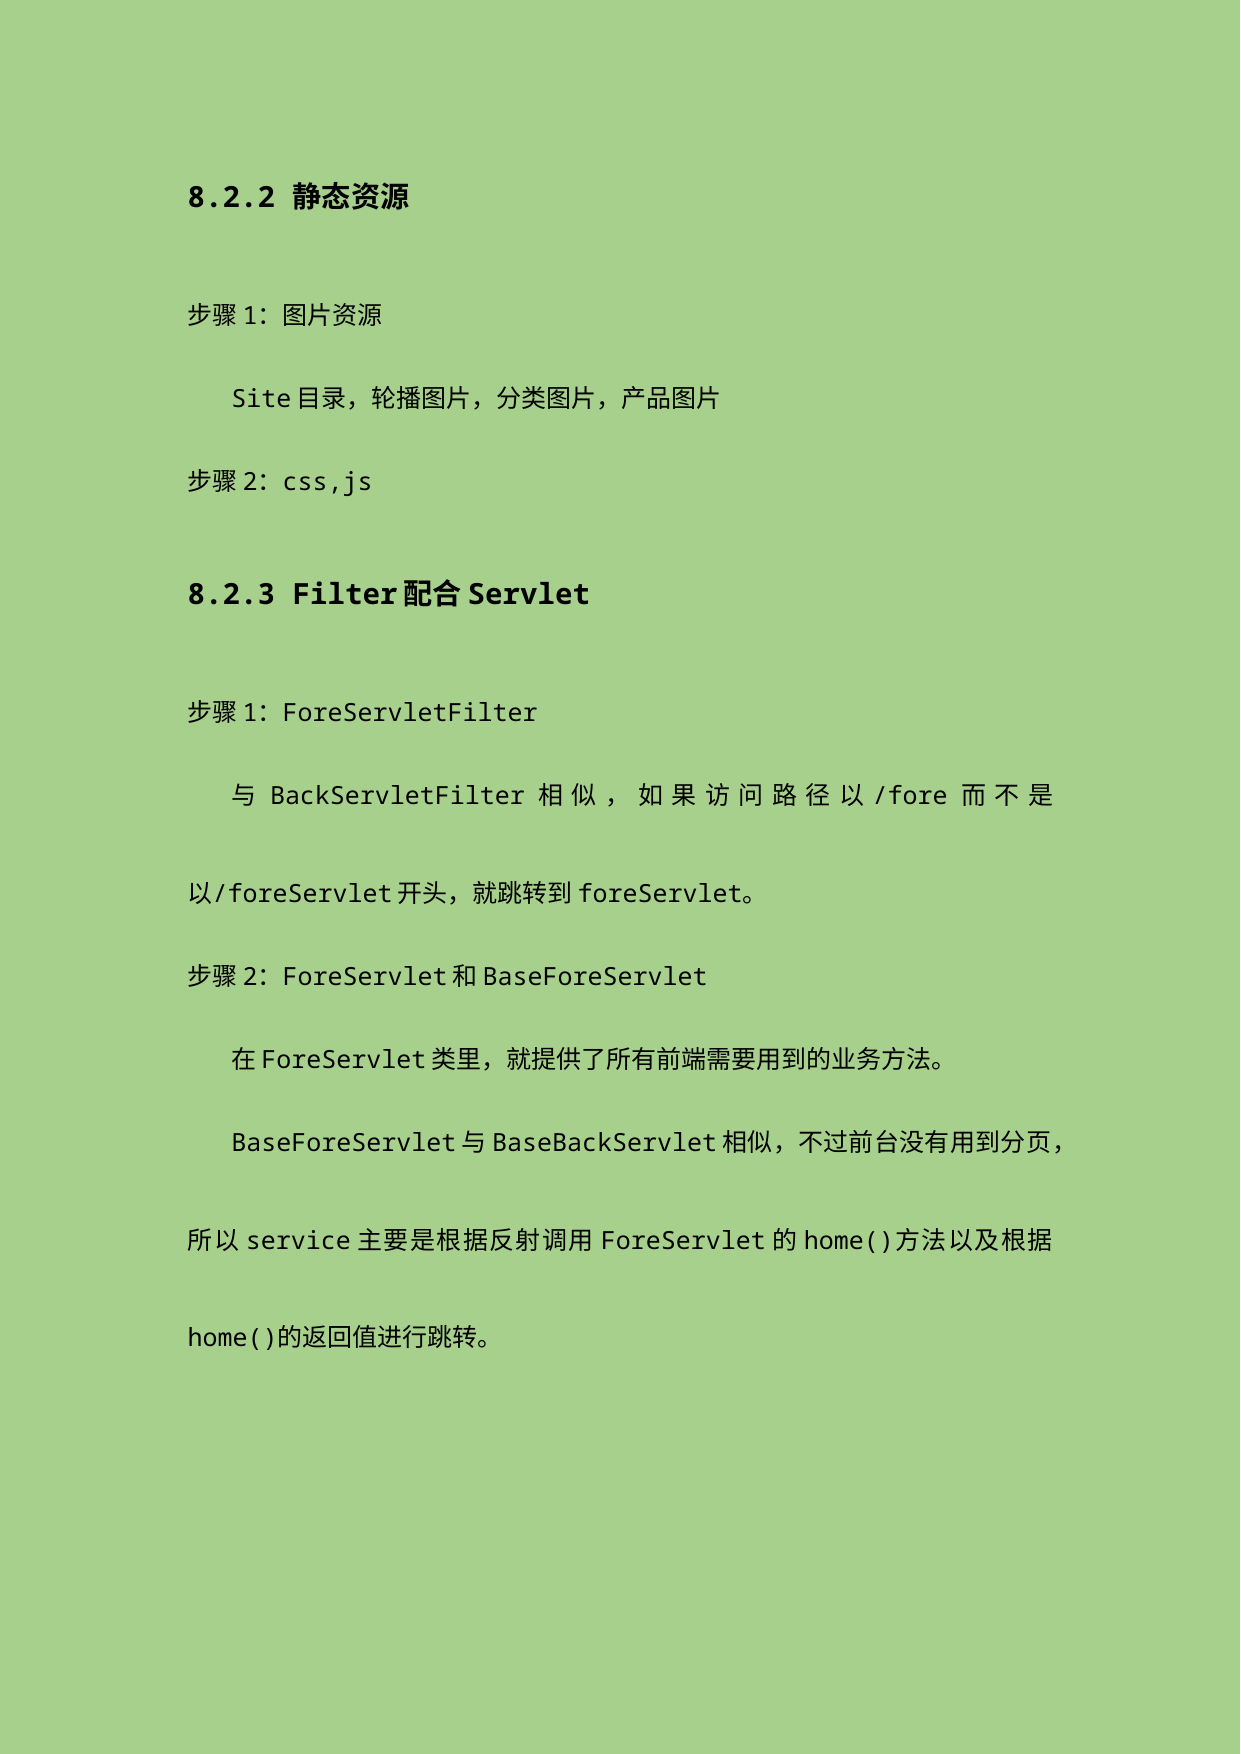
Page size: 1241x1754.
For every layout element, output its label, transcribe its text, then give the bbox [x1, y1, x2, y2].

text BaseForeServlet与BaseBackServlet相似，不过前台没有用到分页，所以service主要是根据反射调用ForeServlet的home()方法以及根据home()的返回值进行跳转。 [187, 1108, 1053, 1368]
text 步骤2：css,js [187, 447, 1053, 512]
text 在ForeServlet类里，就提供了所有前端需要用到的业务方法。 [187, 1025, 1053, 1090]
subtitle 8.2.2 静态资源 [187, 162, 1053, 227]
text 与BackServletFilter相似，如果访问路径以/fore而不是以/foreServlet开头，就跳转到foreServlet。 [187, 761, 1053, 924]
text 步骤1：ForeServletFilter [187, 678, 1053, 743]
subtitle 8.2.3 Filter配合Servlet [187, 559, 1053, 624]
text 步骤2：ForeServlet和BaseForeServlet [187, 942, 1053, 1007]
text Site目录，轮播图片，分类图片，产品图片 [187, 364, 1053, 429]
text 步骤1：图片资源 [187, 281, 1053, 346]
